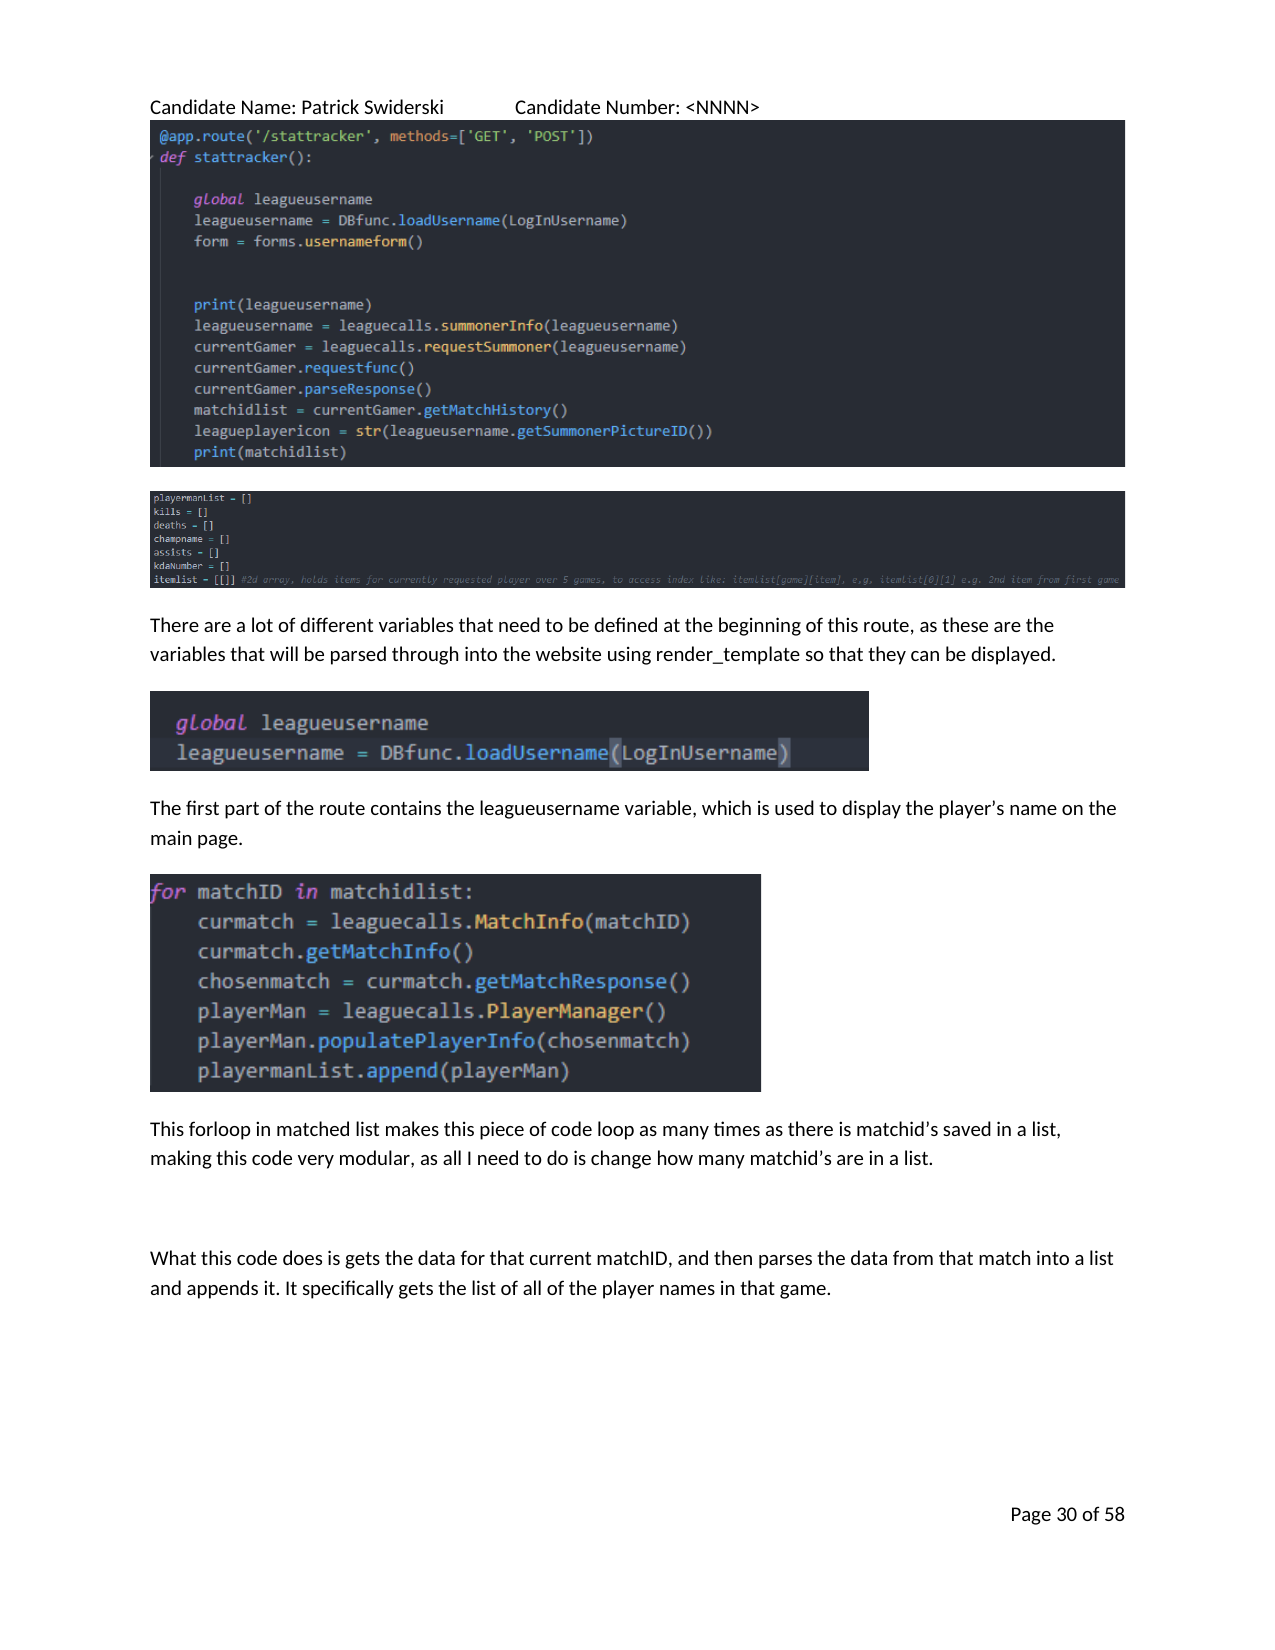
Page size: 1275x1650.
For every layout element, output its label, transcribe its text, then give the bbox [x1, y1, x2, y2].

picture [150, 691, 869, 771]
text What this code does is gets the data for that current matchID, and then parses the data from that match into a list and appends it. It specifically gets the list of all of the player names in that game. [150, 1246, 1125, 1300]
picture [150, 491, 1125, 588]
picture [150, 120, 1125, 467]
text The first part of the route contains the leagueusername variable, which is used to display the player’s name on the main page. [150, 796, 1125, 850]
text There are a lot of different variables that need to be defined at the beginning of this route, as these are the variables that will be parsed through into the website using render_template so that they can be displayed. [150, 612, 1125, 667]
text This forloop in matched list makes this piece of code loop as many times as there is matchid’s saved in a list, making this code very modular, as all I need to do is change how many matchid’s are in a list. [150, 1116, 1125, 1171]
picture [150, 874, 762, 1092]
